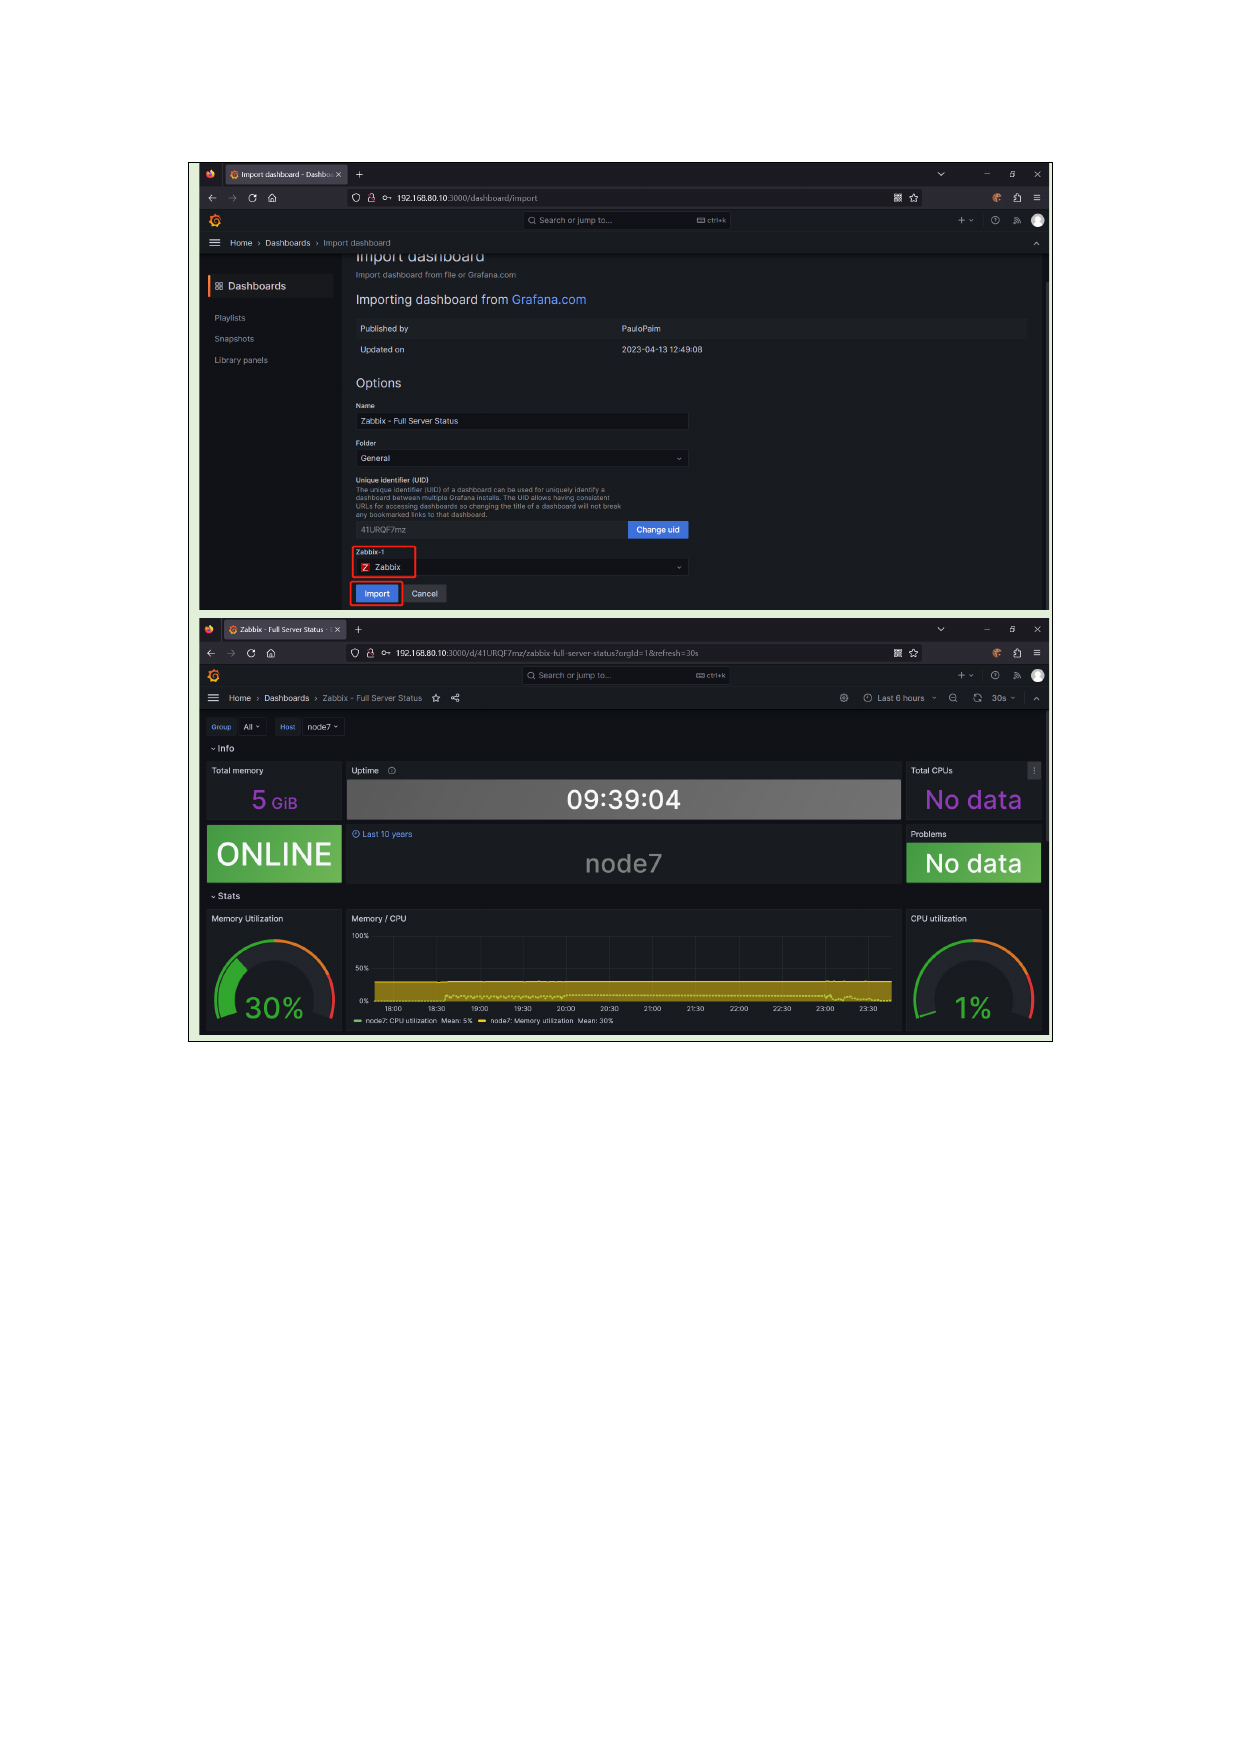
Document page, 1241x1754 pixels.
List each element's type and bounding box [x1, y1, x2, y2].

picture [199, 163, 1050, 610]
table_header [189, 163, 1052, 1041]
picture [199, 618, 1050, 1035]
